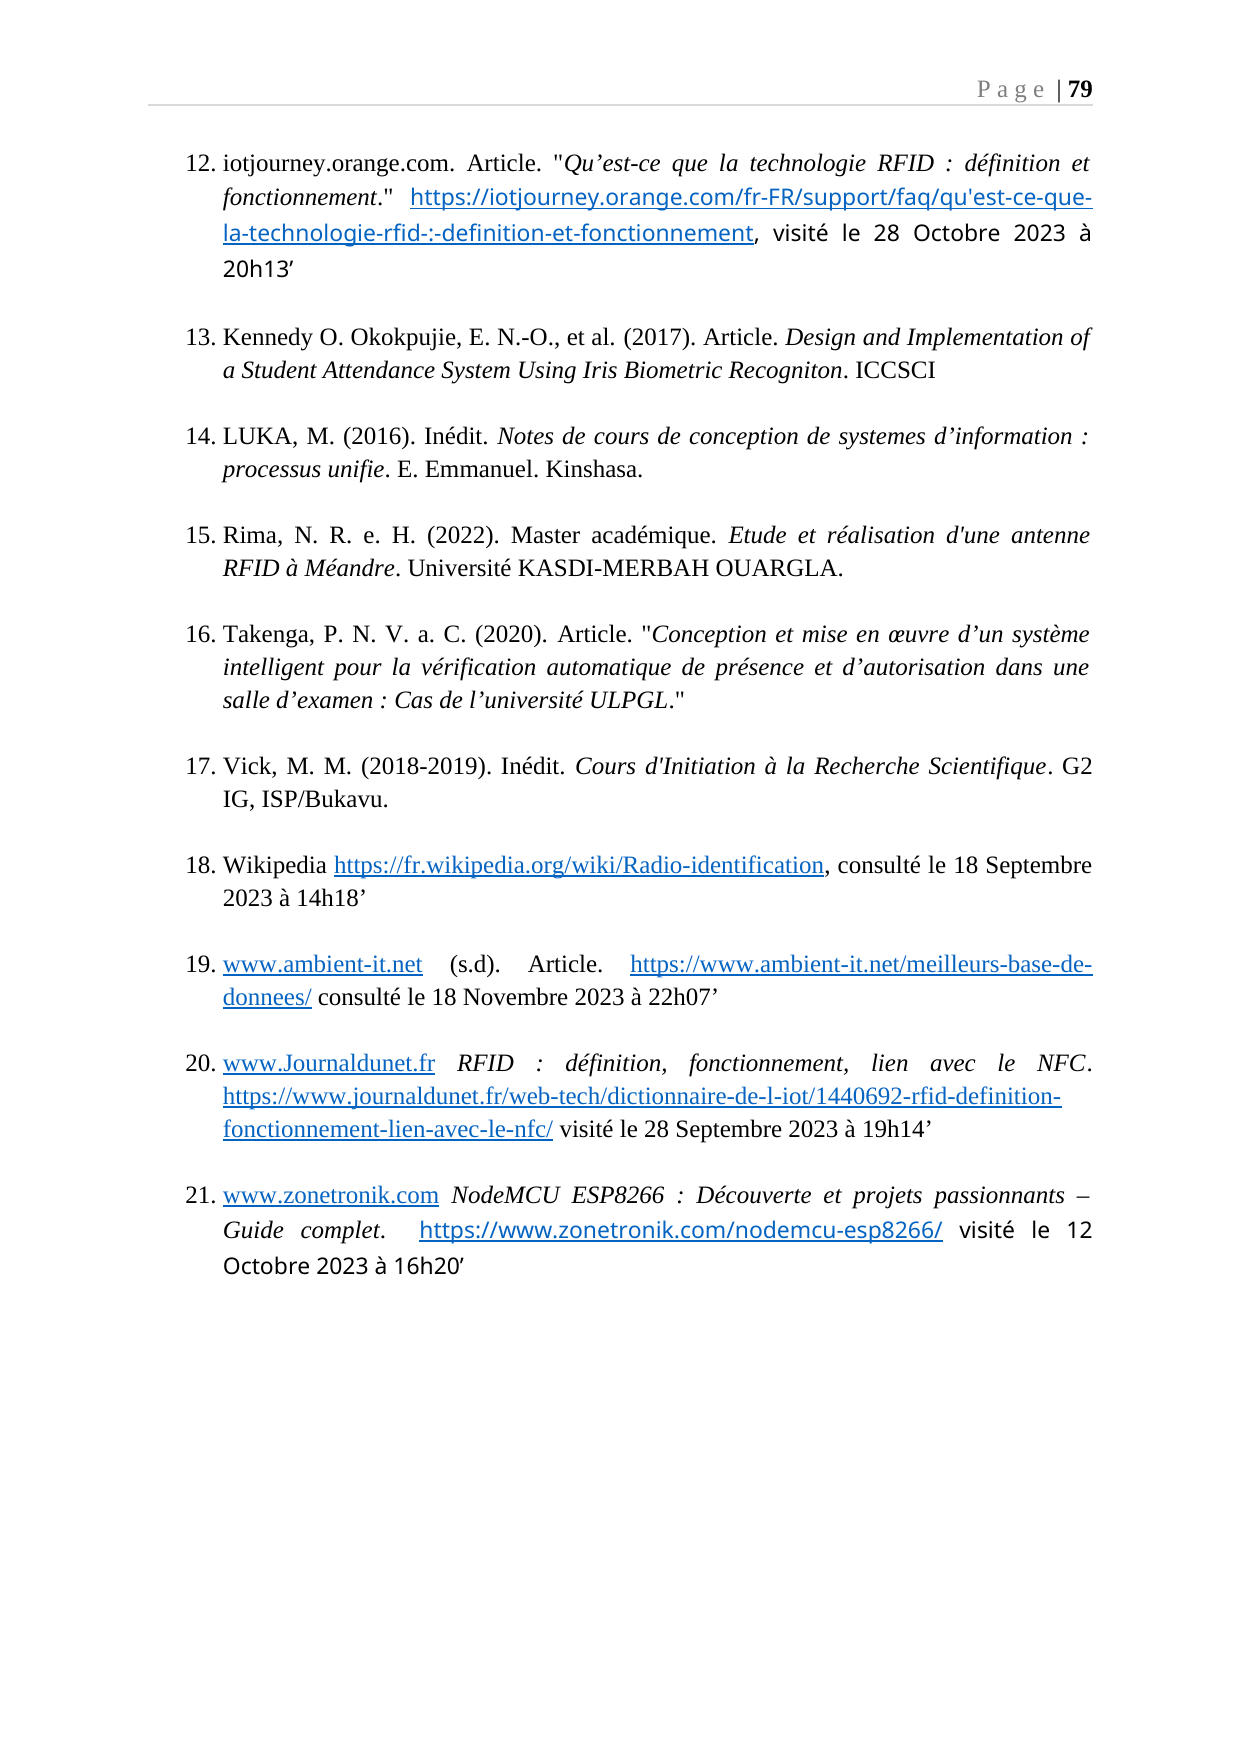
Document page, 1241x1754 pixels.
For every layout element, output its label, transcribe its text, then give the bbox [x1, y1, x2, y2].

list Kennedy O. Okokpujie, E. N.-O., et al. (2017). Article. Design and Implementation of a Student Attendance System Using Iris Biometric Recogniton. ICCSCI [185, 322, 1093, 384]
list LUKA, M. (2016). Inédit. Notes de cours de conception de systemes d’information : processus unifie. E. Emmanuel. Kinshasa. [185, 421, 1093, 483]
list Wikipedia https://fr.wikipedia.org/wiki/Radio-identification, consulté le 18 Septembre 2023 à 14h18’ [185, 850, 1093, 912]
list Rima, N. R. e. H. (2022). Master académique. Etude et réalisation d'une antenne RFID à Méandre. Université KASDI-MERBAH OUARGLA. [185, 520, 1093, 582]
list www.Journaldunet.fr RFID : définition, fonctionnement, lien avec le NFC. https://www.journaldunet.fr/web-tech/dictionnaire-de-l-iot/1440692-rfid-definition-fonctionnement-lien-avec-le-nfc/ visité le 28 Septembre 2023 à 19h14’ [185, 1048, 1093, 1143]
list iotjourney.orange.com. Article. "Qu’est-ce que la technologie RFID : définition et fonctionnement." https://iotjourney.orange.com/fr-FR/support/faq/qu'est-ce-que-la-technologie-rfid-:-definition-et-fonctionnement, visité le 28 Octobre 2023 à 20h13’ [185, 148, 1093, 284]
list www.ambient-it.net (s.d). Article. https://www.ambient-it.net/meilleurs-base-de-donnees/ consulté le 18 Novembre 2023 à 22h07’ [185, 949, 1093, 1011]
list Takenga, P. N. V. a. C. (2020). Article. "Conception et mise en œuvre d’un système intelligent pour la vérification automatique de présence et d’autorisation dans une salle d’examen : Cas de l’université ULPGL." [185, 619, 1093, 714]
list www.zonetronik.com NodeMCU ESP8266 : Découverte et projets passionnants – Guide complet. https://www.zonetronik.com/nodemcu-esp8266/ visité le 12 Octobre 2023 à 16h20’ [185, 1180, 1093, 1281]
list Vick, M. M. (2018-2019). Inédit. Cours d'Initiation à la Recherche Scientifique. G2 IG, ISP/Bukavu. [185, 751, 1093, 813]
